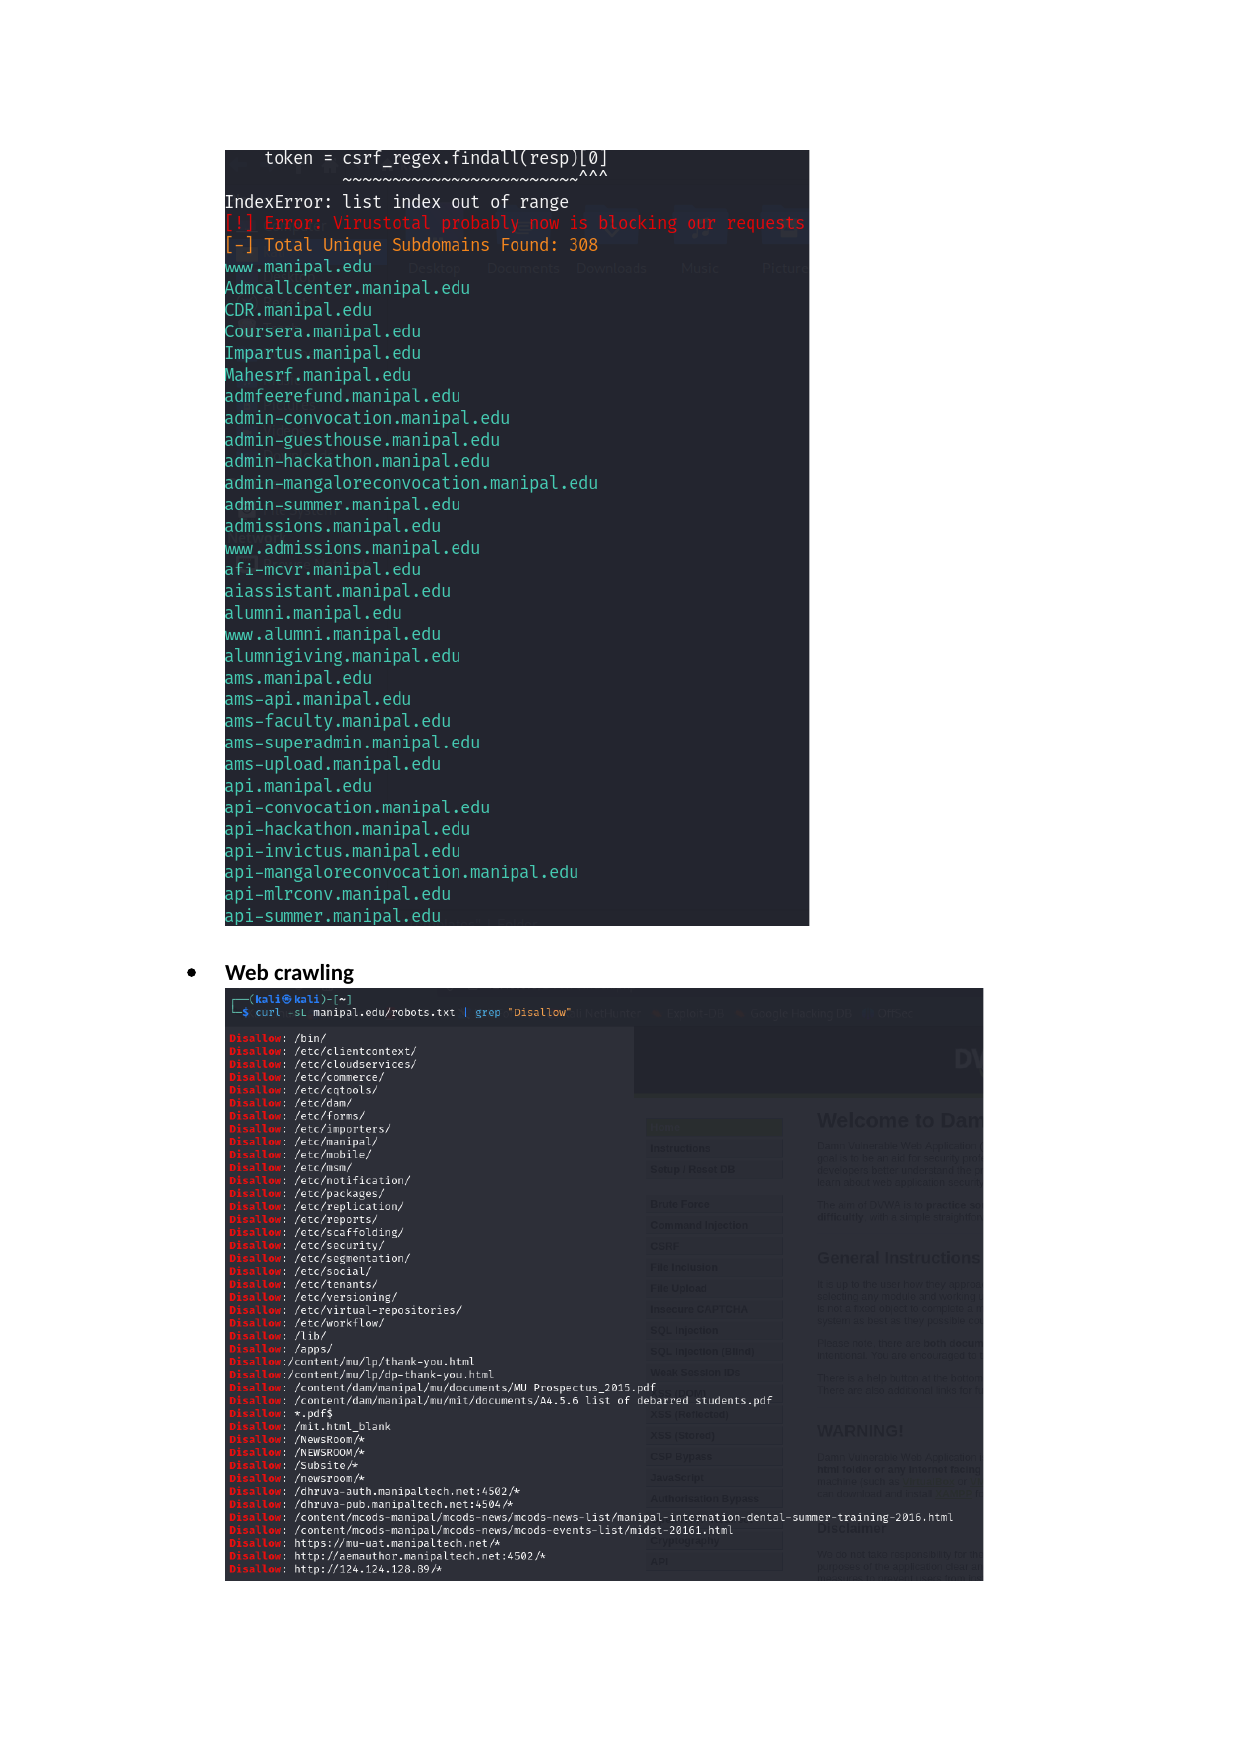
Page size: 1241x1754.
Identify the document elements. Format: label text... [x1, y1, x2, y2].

list Web crawling [187, 958, 1090, 986]
picture [225, 988, 984, 1581]
picture [225, 150, 810, 926]
